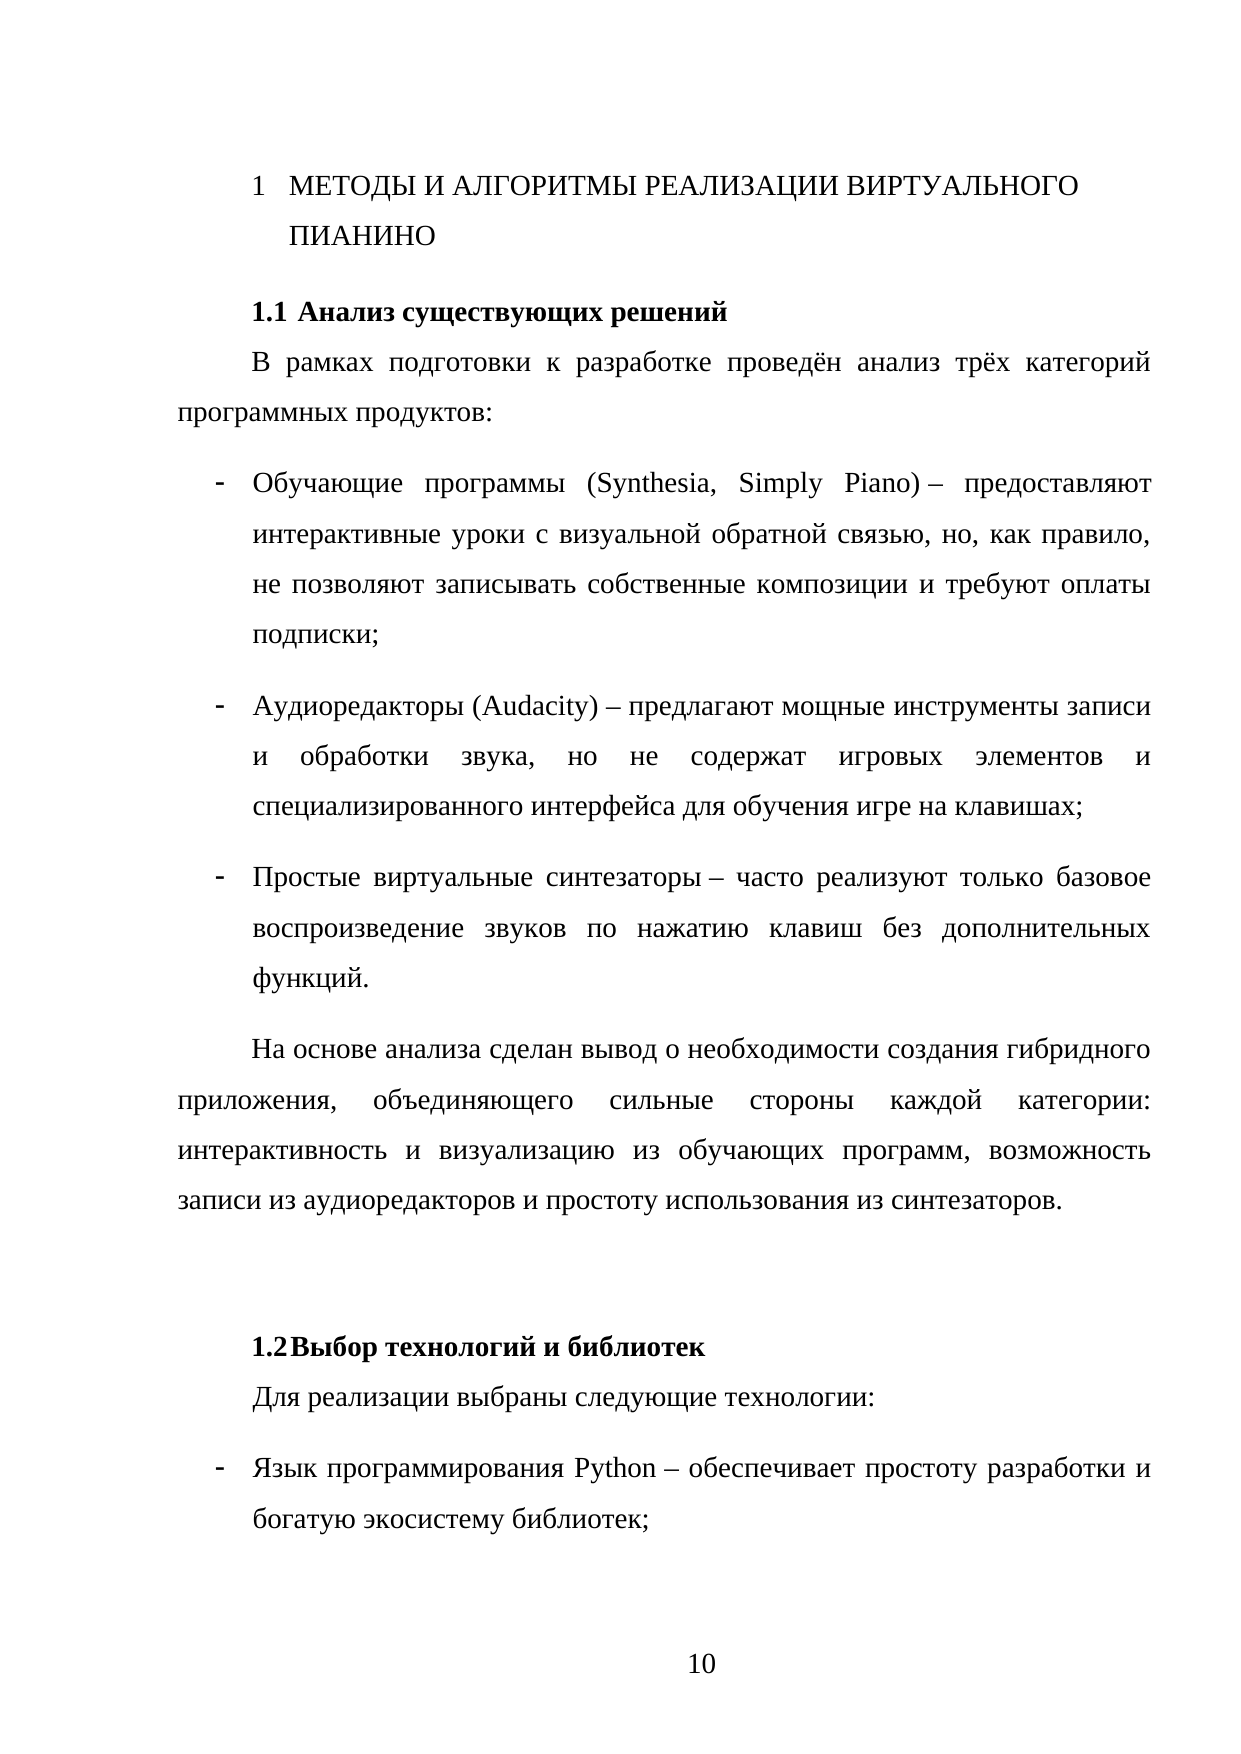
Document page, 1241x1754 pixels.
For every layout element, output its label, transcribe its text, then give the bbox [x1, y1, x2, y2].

list Для реализации выбраны следующие технологии: [252, 1379, 1152, 1413]
text На основе анализа сделан вывод о необходимости создания гибридного приложения, объединяющего сильные стороны каждой категории: интерактивность и визуализацию из обучающих программ, возможность записи из аудиоредакторов и простоту использования из синтезаторов. [177, 1031, 1152, 1216]
subtitle МЕТОДЫ И АЛГОРИТМЫ РЕАЛИЗАЦИИ ВИРТУАЛЬНОГО ПИАНИНО [251, 168, 1152, 252]
list Простые виртуальные синтезаторы – часто реализуют только базовое воспроизведение звуков по нажатию клавиш без дополнительных функций. [215, 859, 1152, 994]
list Язык программирования Python – обеспечивает простоту разработки и богатую экосистему библиотек; [215, 1450, 1152, 1534]
subtitle Анализ существующих решений [251, 294, 1152, 327]
subtitle Выбор технологий и библиотек [251, 1329, 1152, 1362]
list Аудиоредакторы (Audacity) – предлагают мощные инструменты записи и обработки звука, но не содержат игровых элементов и специализированного интерфейса для обучения игре на клавишах; [215, 688, 1152, 822]
text В рамках подготовки к разработке проведён анализ трёх категорий программных продуктов: [177, 344, 1152, 428]
list Обучающие программы (Synthesia, Simply Piano) – предоставляют интерактивные уроки с визуальной обратной связью, но, как правило, не позволяют записывать собственные композиции и требуют оплаты подписки; [215, 466, 1152, 650]
